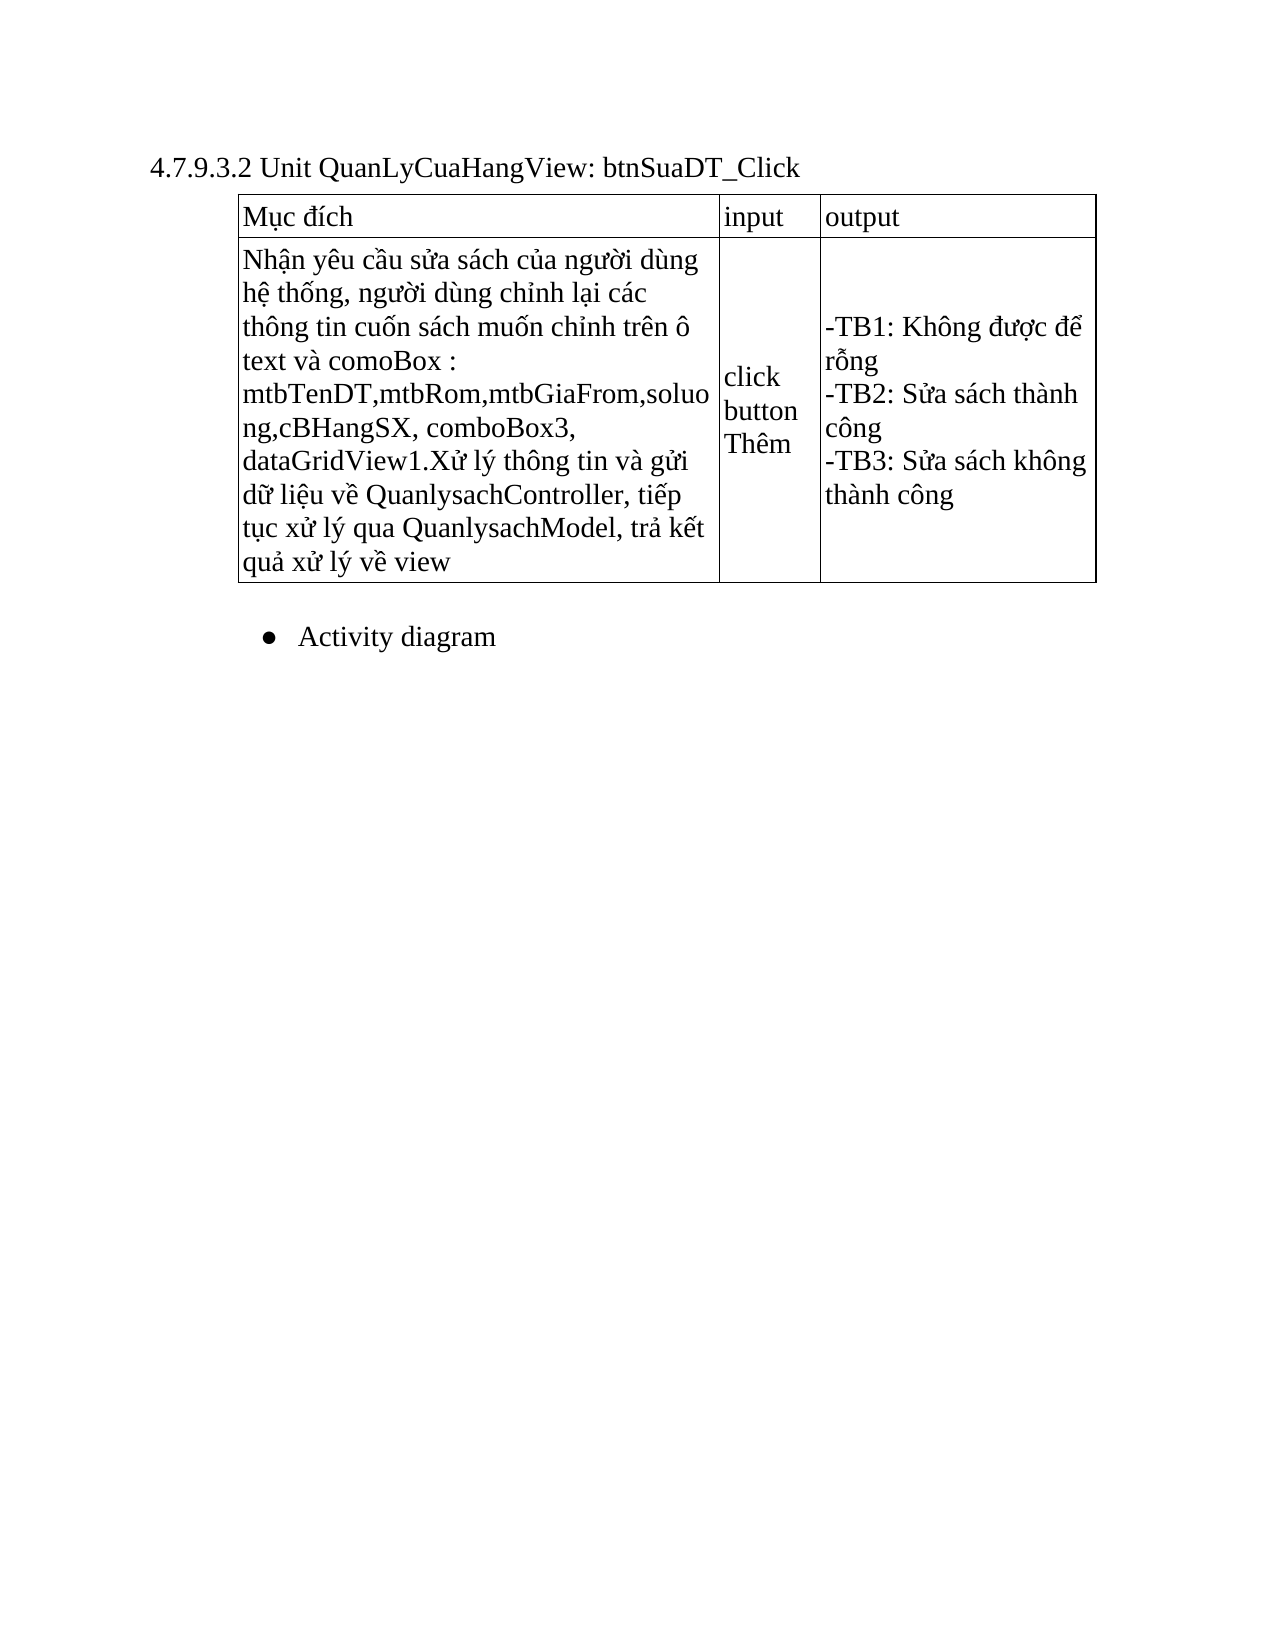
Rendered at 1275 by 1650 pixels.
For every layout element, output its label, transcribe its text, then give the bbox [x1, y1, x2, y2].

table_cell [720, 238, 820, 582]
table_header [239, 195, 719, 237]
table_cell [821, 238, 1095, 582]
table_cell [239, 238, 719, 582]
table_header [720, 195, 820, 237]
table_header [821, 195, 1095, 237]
subtitle 4.7.9.3.2 Unit QuanLyCuaHangView: btnSuaDT_Click [150, 150, 1125, 183]
list Activity diagram [260, 619, 1125, 653]
